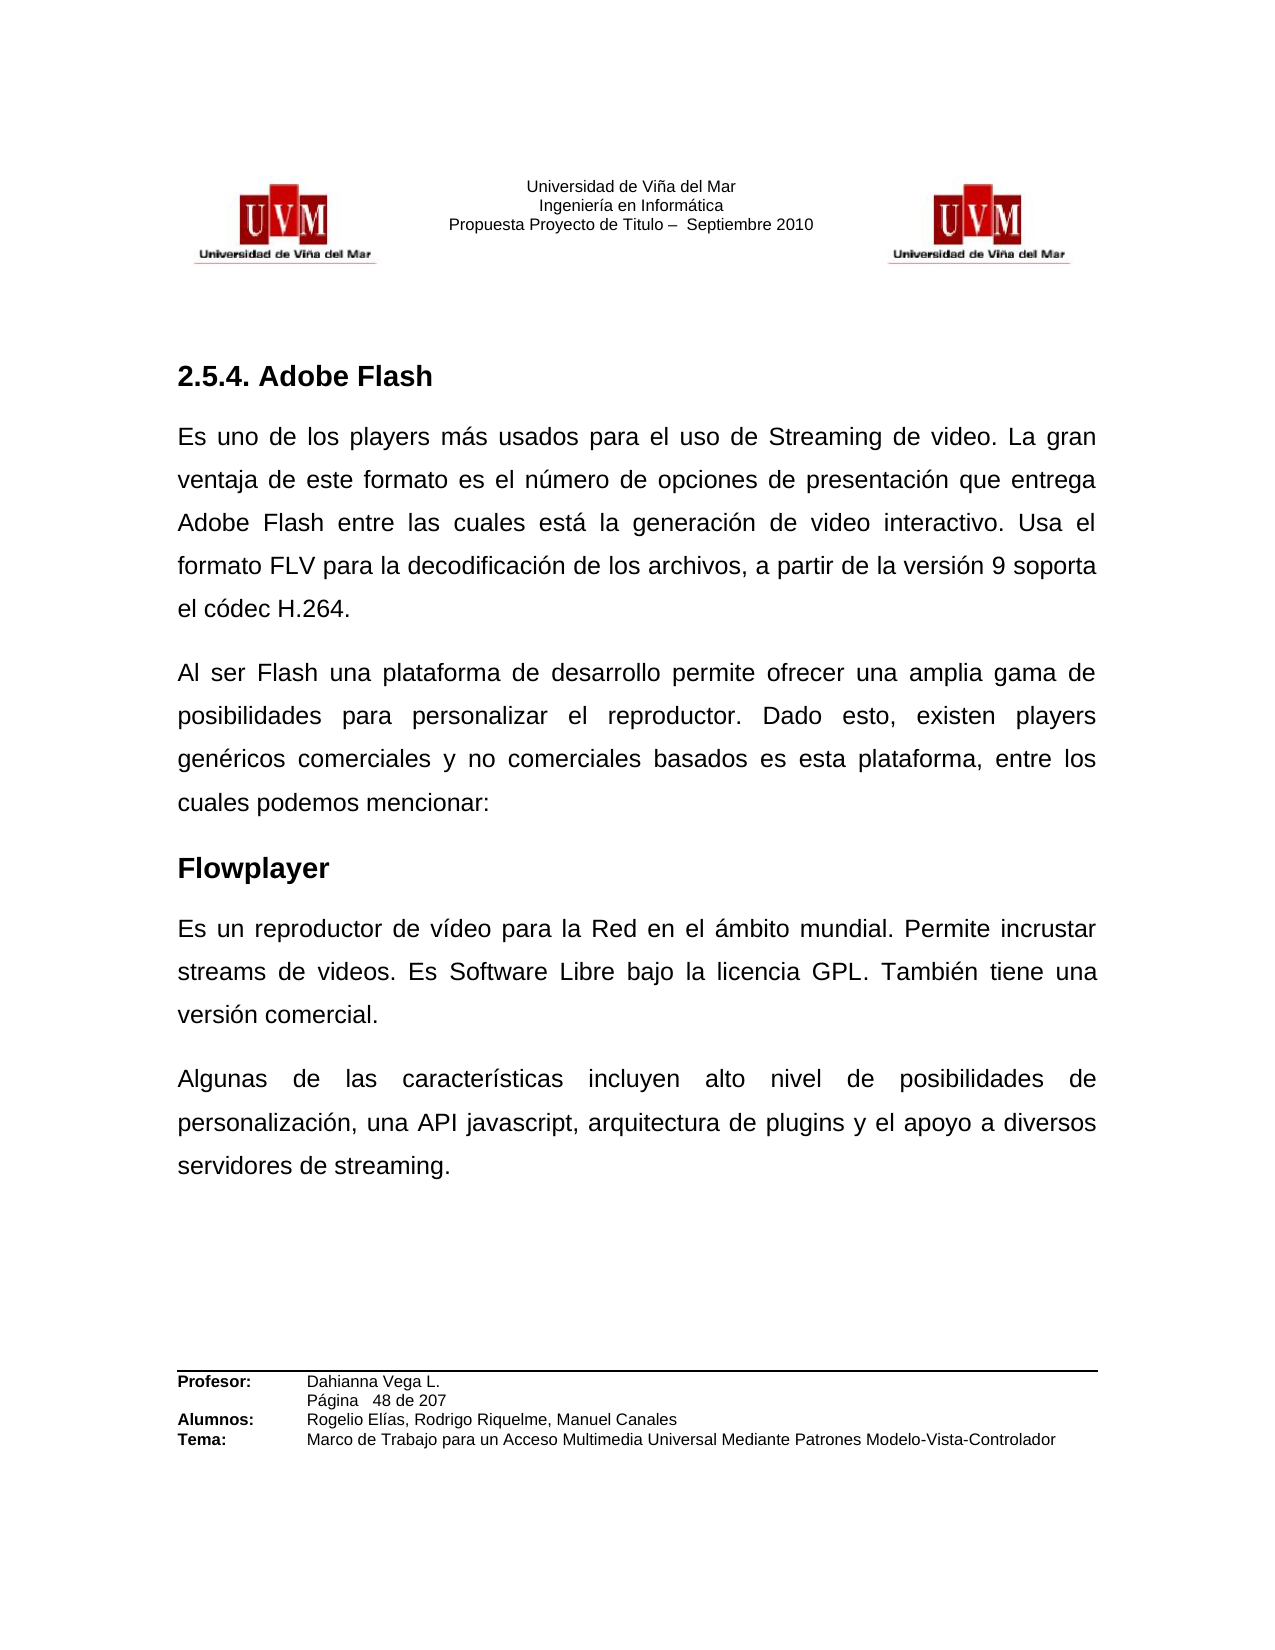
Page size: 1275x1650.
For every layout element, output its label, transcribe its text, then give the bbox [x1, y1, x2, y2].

subtitle 2.5.4. Adobe Flash [177, 359, 1098, 392]
text Es uno de los players más usados para el uso de Streaming de video. La gran ventaja de este formato es el número de opciones de presentación que entrega Adobe Flash entre las cuales está la generación de video interactivo. Usa el formato FLV para la decodificación de los archivos, a partir de la versión 9 soporta el códec H.264. [177, 422, 1098, 623]
subtitle Flowplayer [177, 851, 1098, 885]
picture [871, 176, 1084, 267]
picture [177, 176, 390, 267]
text Al ser Flash una plataforma de desarrollo permite ofrecer una amplia gama de posibilidades para personalizar el reproductor. Dado esto, existen players genéricos comerciales y no comerciales basados es esta plataforma, entre los cuales podemos mencionar: [177, 658, 1098, 816]
text Es un reproductor de vídeo para la Red en el ámbito mundial. Permite incrustar streams de videos. Es Software Libre bajo la licencia GPL. También tiene una versión comercial. [177, 914, 1098, 1029]
text Algunas de las características incluyen alto nivel de posibilidades de personalización, una API javascript, arquitectura de plugins y el apoyo a diversos servidores de streaming. [177, 1064, 1098, 1179]
